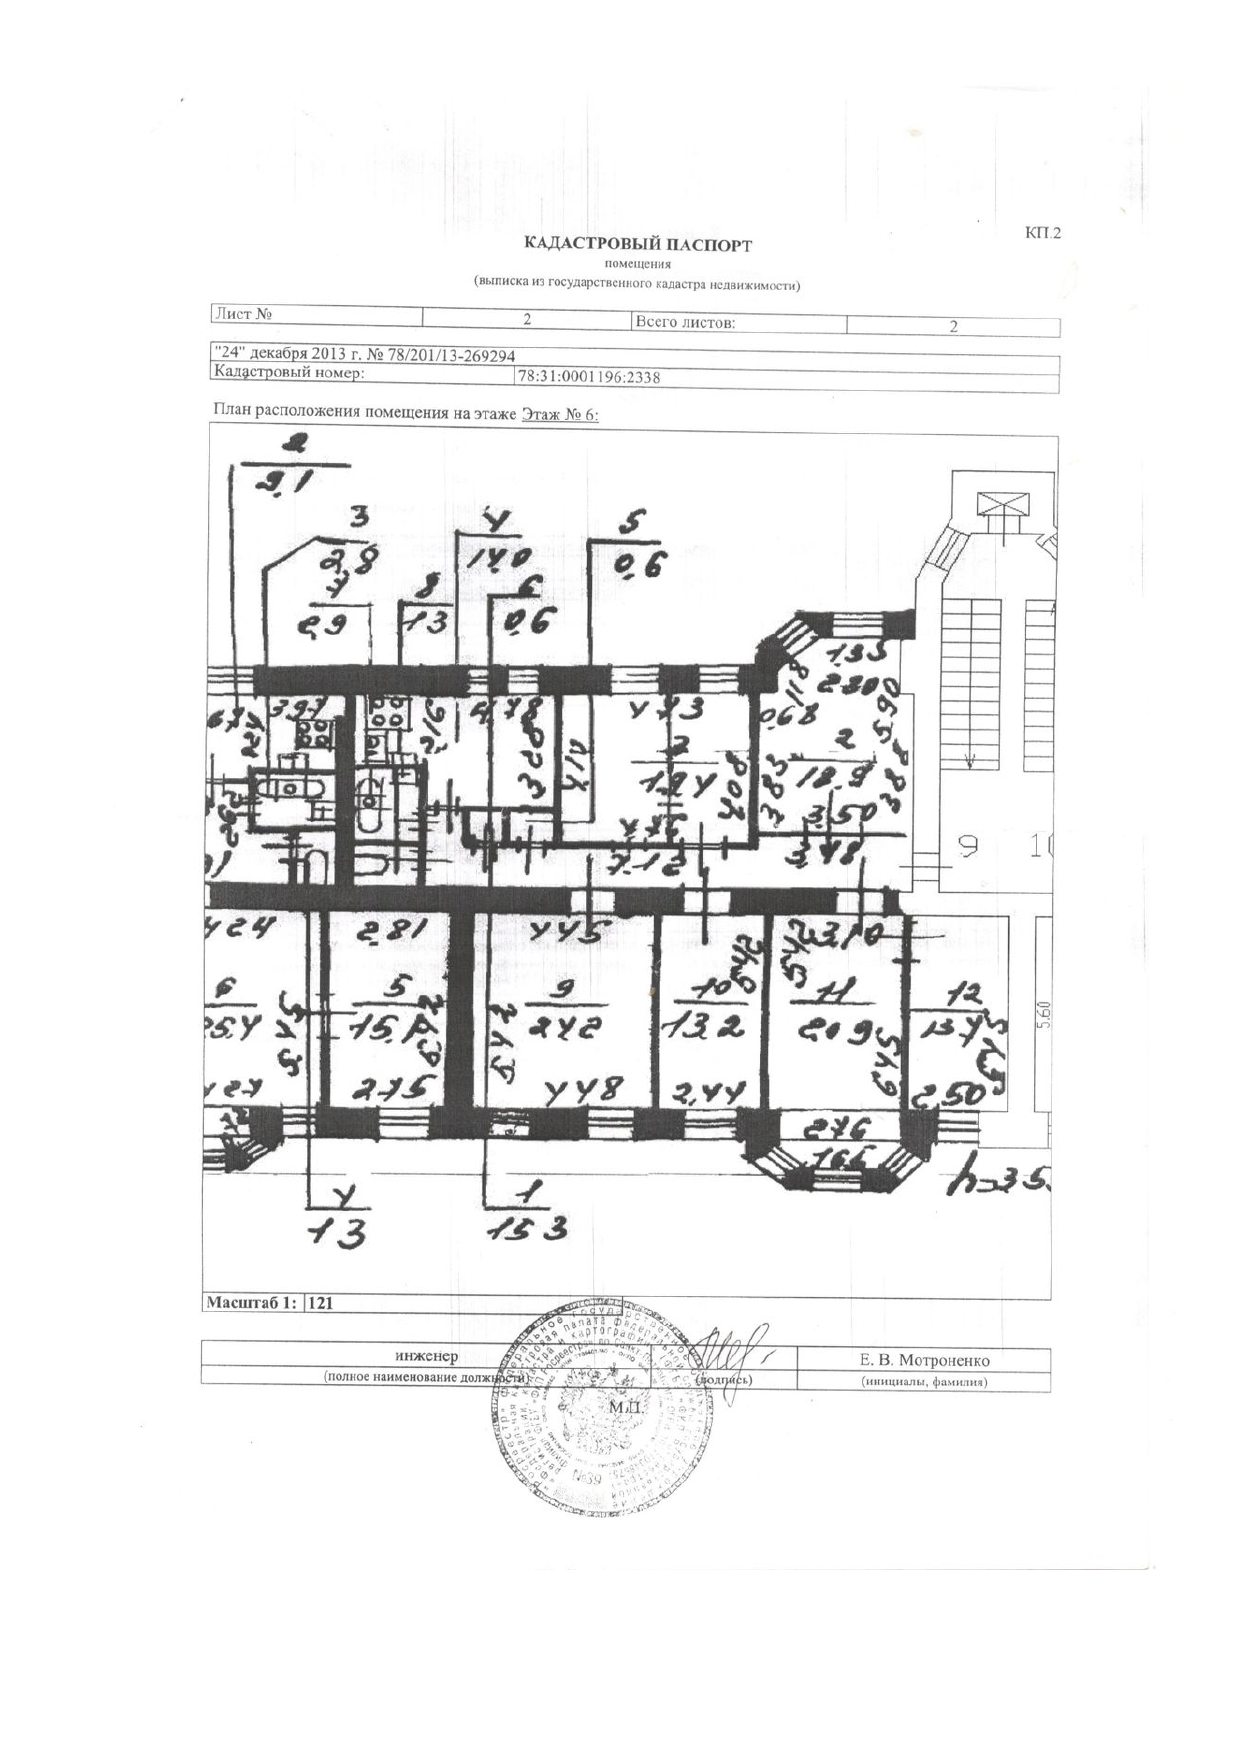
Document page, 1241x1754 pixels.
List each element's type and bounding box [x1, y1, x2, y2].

picture [93, 75, 1182, 1570]
